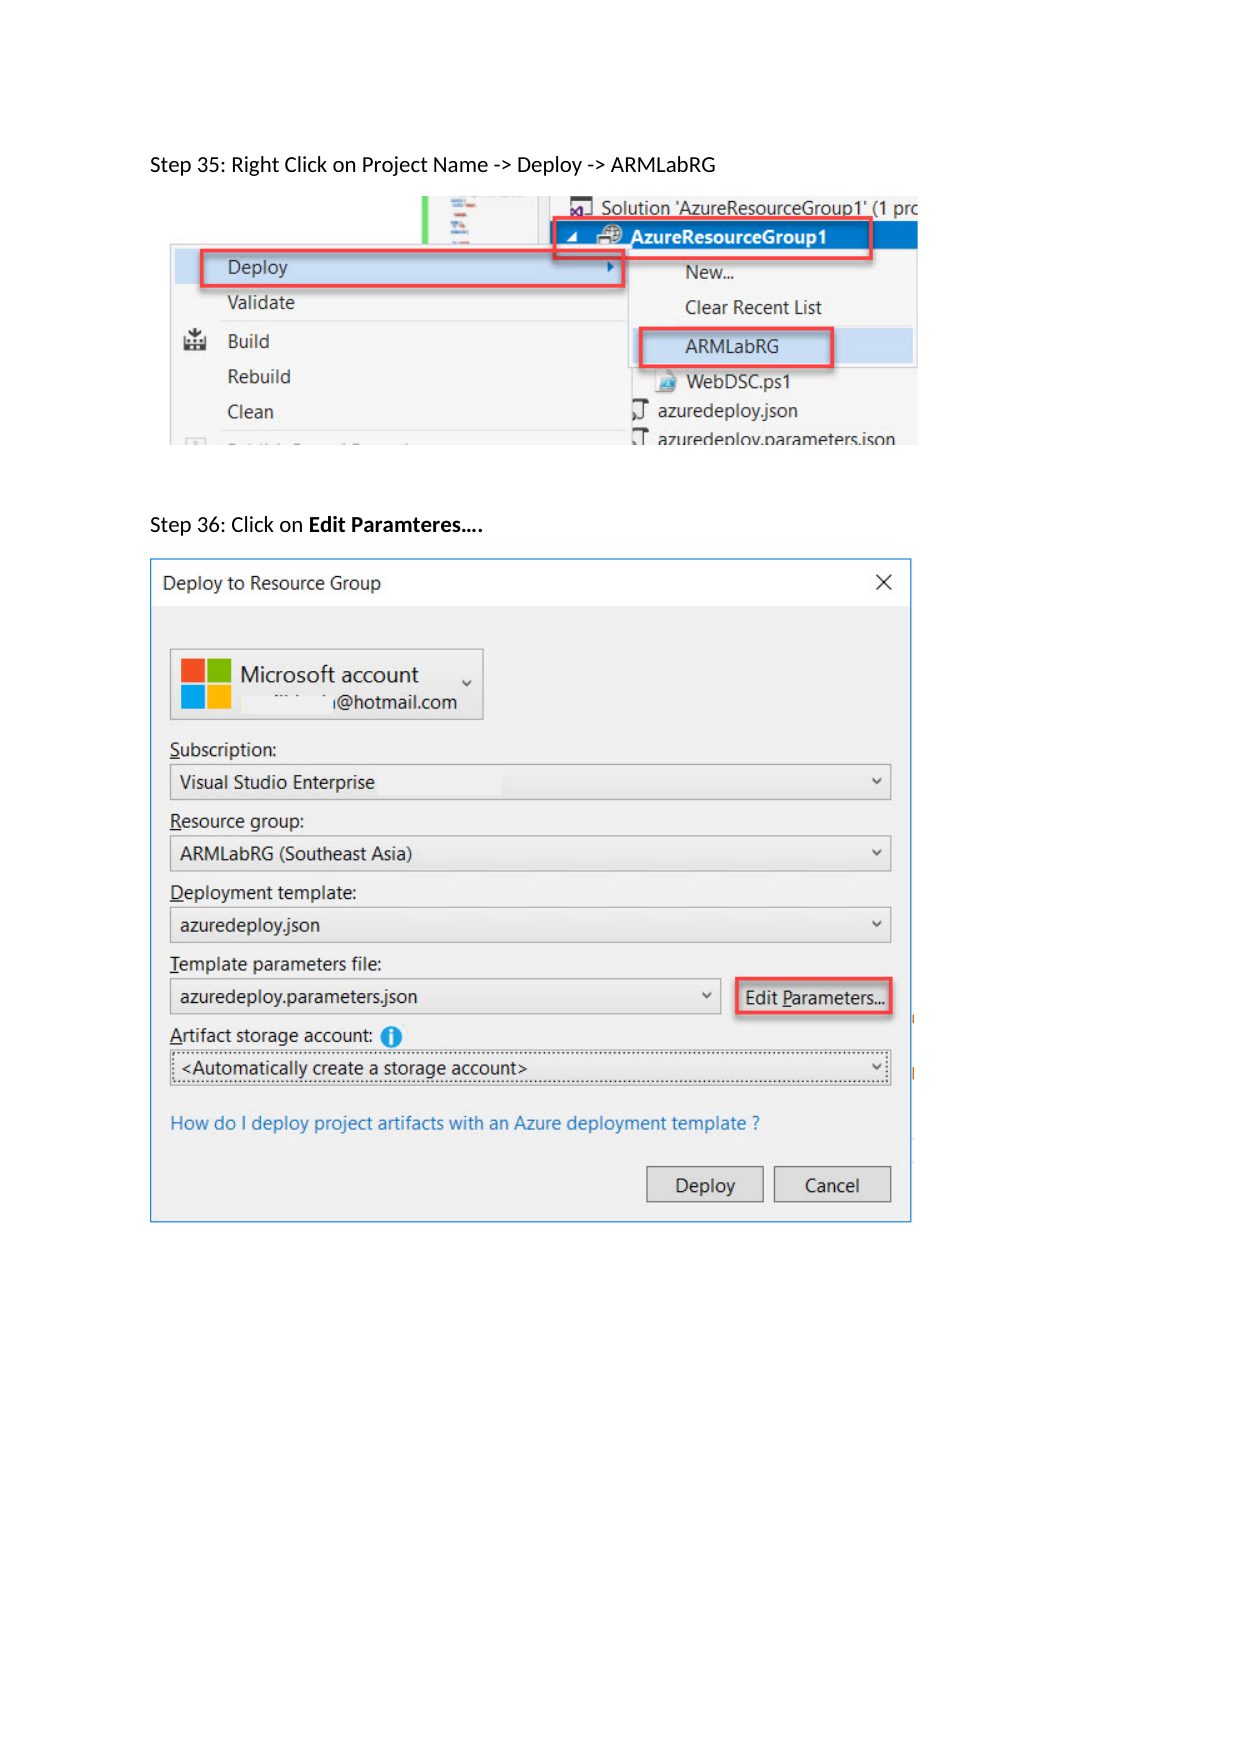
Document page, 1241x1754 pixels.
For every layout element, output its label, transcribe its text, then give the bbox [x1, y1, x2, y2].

picture [150, 557, 914, 1225]
picture [150, 196, 918, 445]
text Step 35: Right Click on Project Name -> Deploy -> ARMLabRG [150, 150, 1090, 178]
text Step 36: Click on Edit Paramteres…. [150, 510, 1090, 538]
